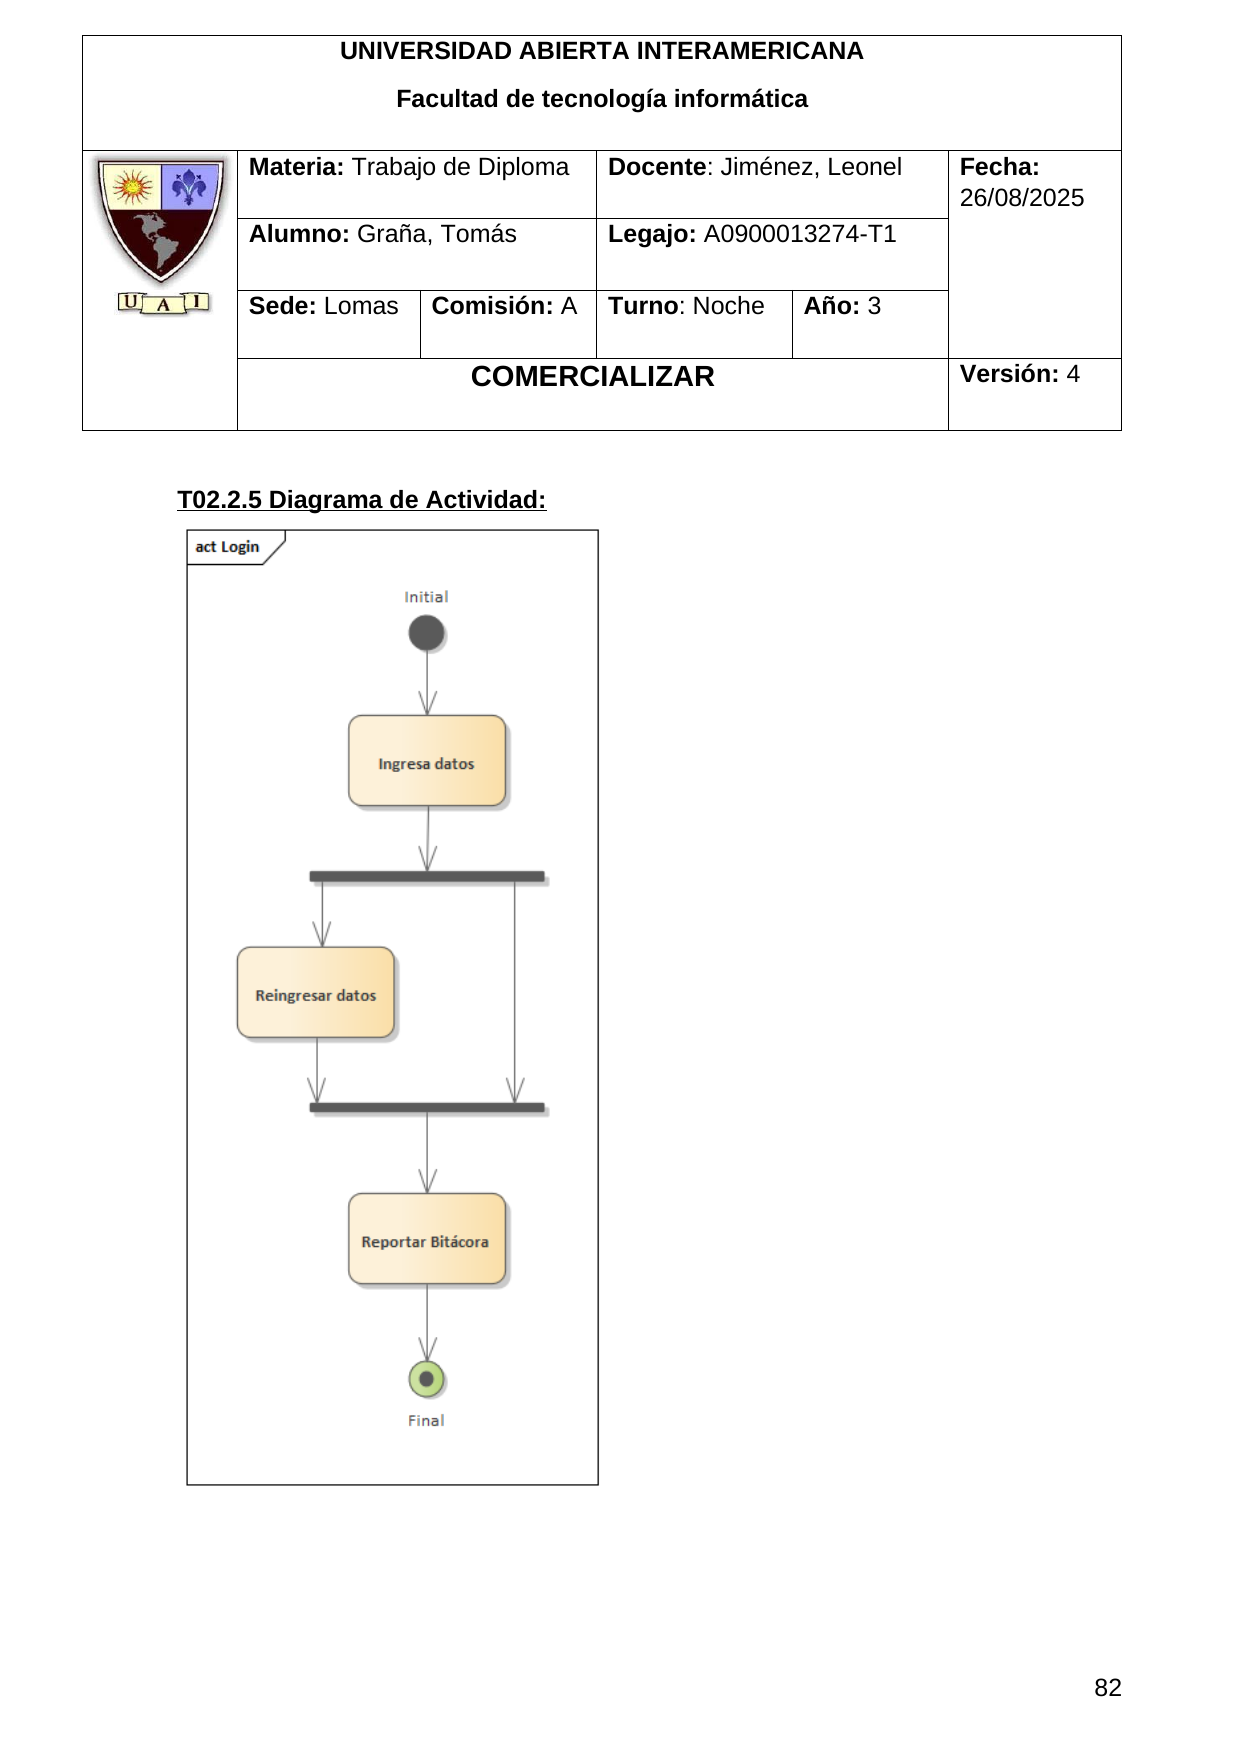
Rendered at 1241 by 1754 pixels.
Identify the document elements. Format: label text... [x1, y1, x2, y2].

picture [87, 151, 234, 320]
subtitle T02.2.5 Diagrama de Actividad: [177, 485, 1122, 513]
picture [177, 520, 607, 1495]
